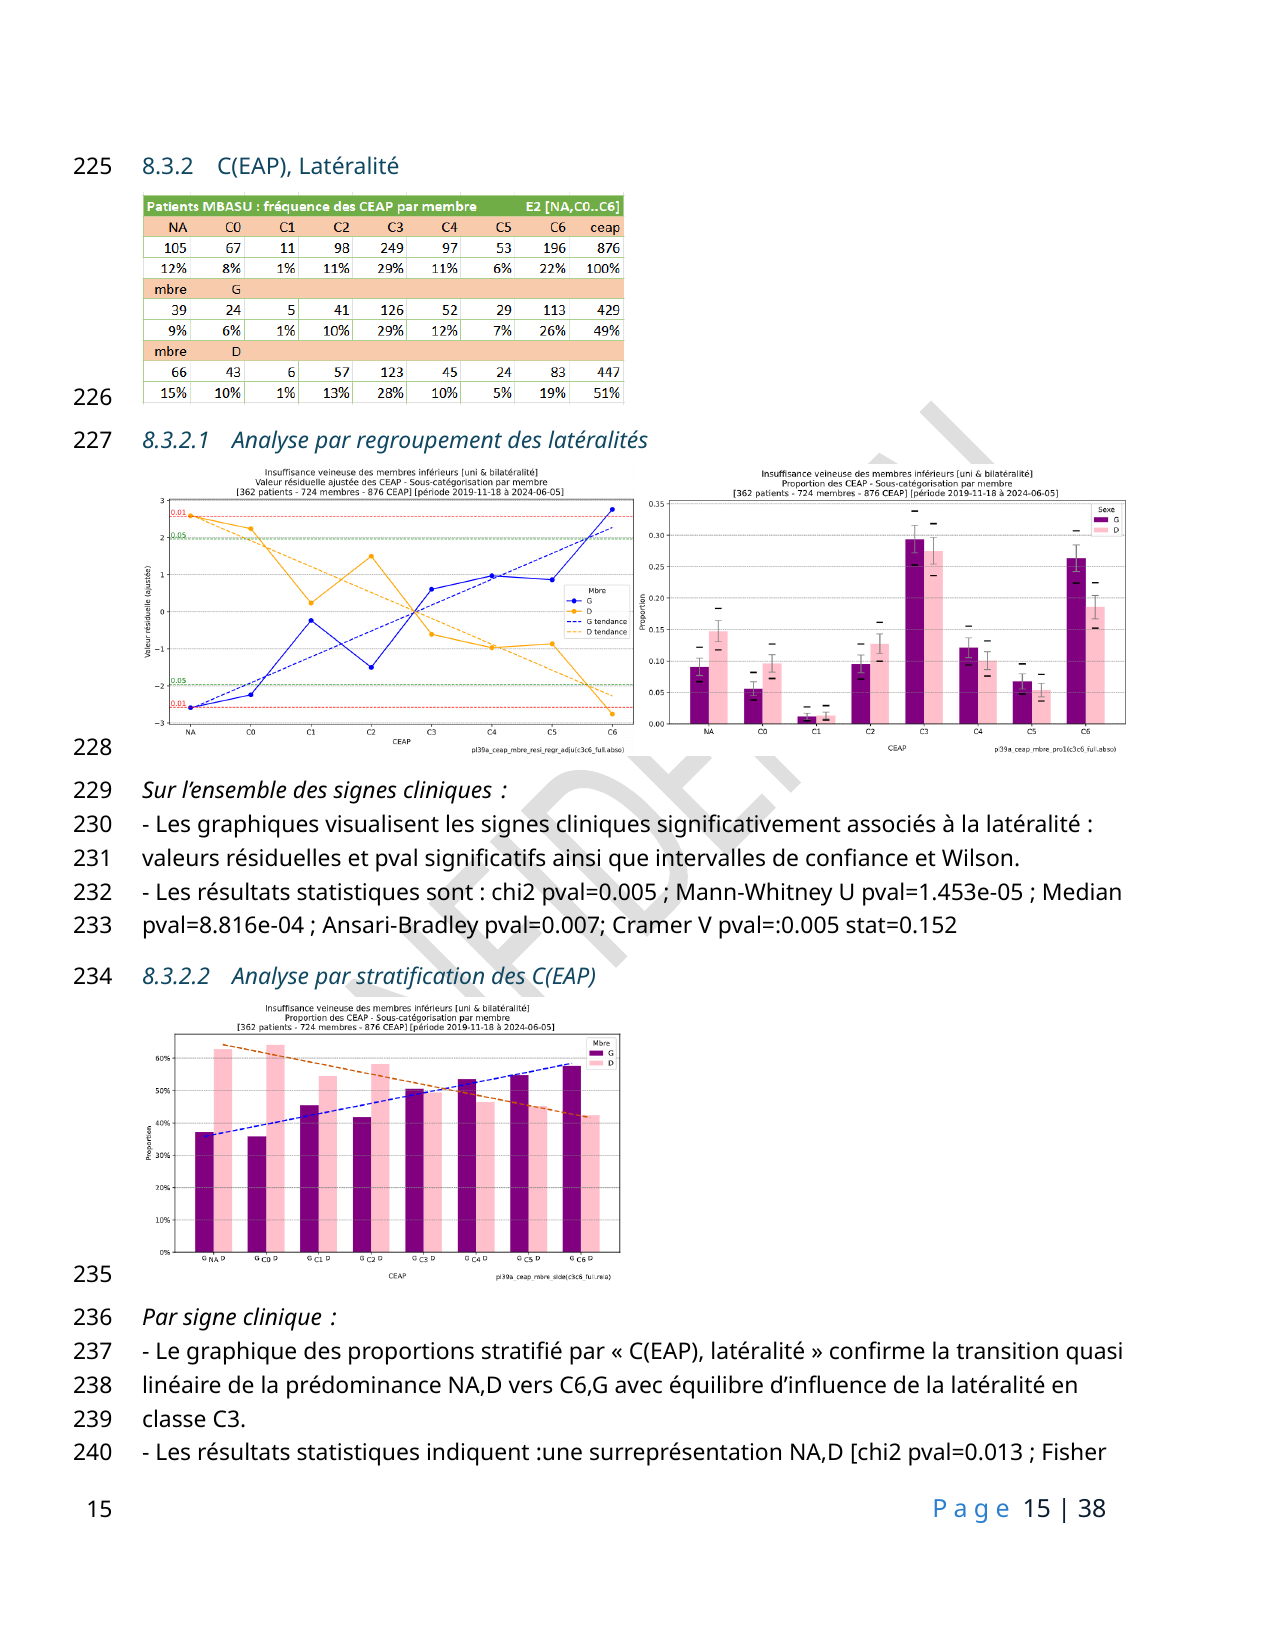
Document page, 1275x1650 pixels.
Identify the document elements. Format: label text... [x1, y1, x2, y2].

subtitle Analyse par stratification des C(EAP) [142, 960, 1133, 991]
subtitle C(EAP), Latéralité [142, 150, 1133, 181]
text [142, 1301, 1133, 1468]
picture [141, 462, 1128, 756]
subtitle Analyse par regroupement des latéralités [142, 424, 1133, 455]
picture [141, 997, 623, 1283]
text Sur l’ensemble des signes cliniques : - Les graphiques visualisent les signes cliniques significativement associés à la latéralité : valeurs résiduelles et pval significatifs ainsi que intervalles de confiance et Wilson. - Les résultats statistiques sont : chi2 pval=0.005 ; Mann-Whitney U pval=1.453e-05 ; Median pval=8.816e-04 ; Ansari-Bradley pval=0.007; Cramer V pval=:0.005 stat=0.152 [142, 774, 1133, 941]
picture [141, 192, 625, 405]
